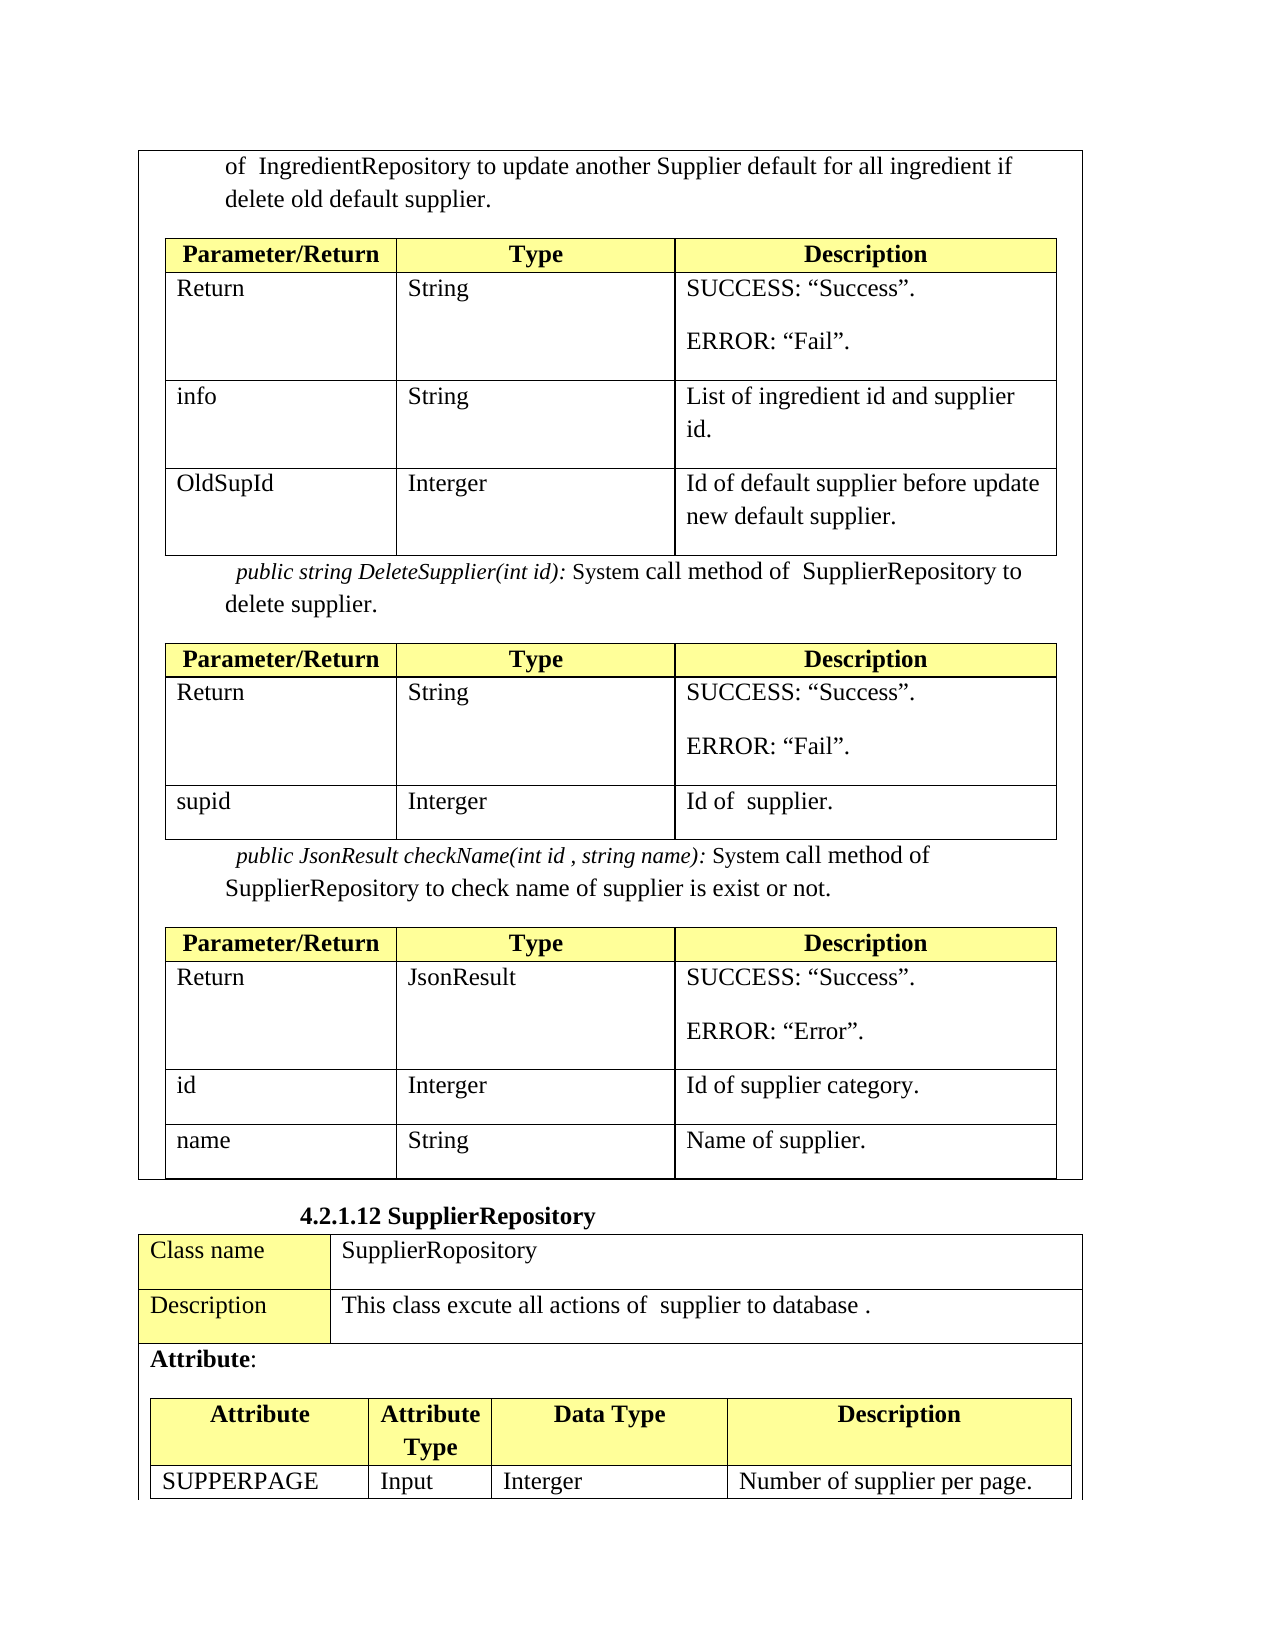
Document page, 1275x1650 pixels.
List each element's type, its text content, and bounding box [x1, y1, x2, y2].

table_header SupplierRopository [331, 1235, 1082, 1289]
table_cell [139, 151, 1082, 1179]
table_cell Description [139, 1290, 330, 1343]
table_cell This class excute all actions of supplier to database . [331, 1290, 1082, 1343]
table_header Class name [139, 1235, 330, 1289]
table_cell Attribute: [139, 1344, 1082, 1499]
subtitle 4.2.1.12 SupplierRepository [300, 1201, 1125, 1230]
